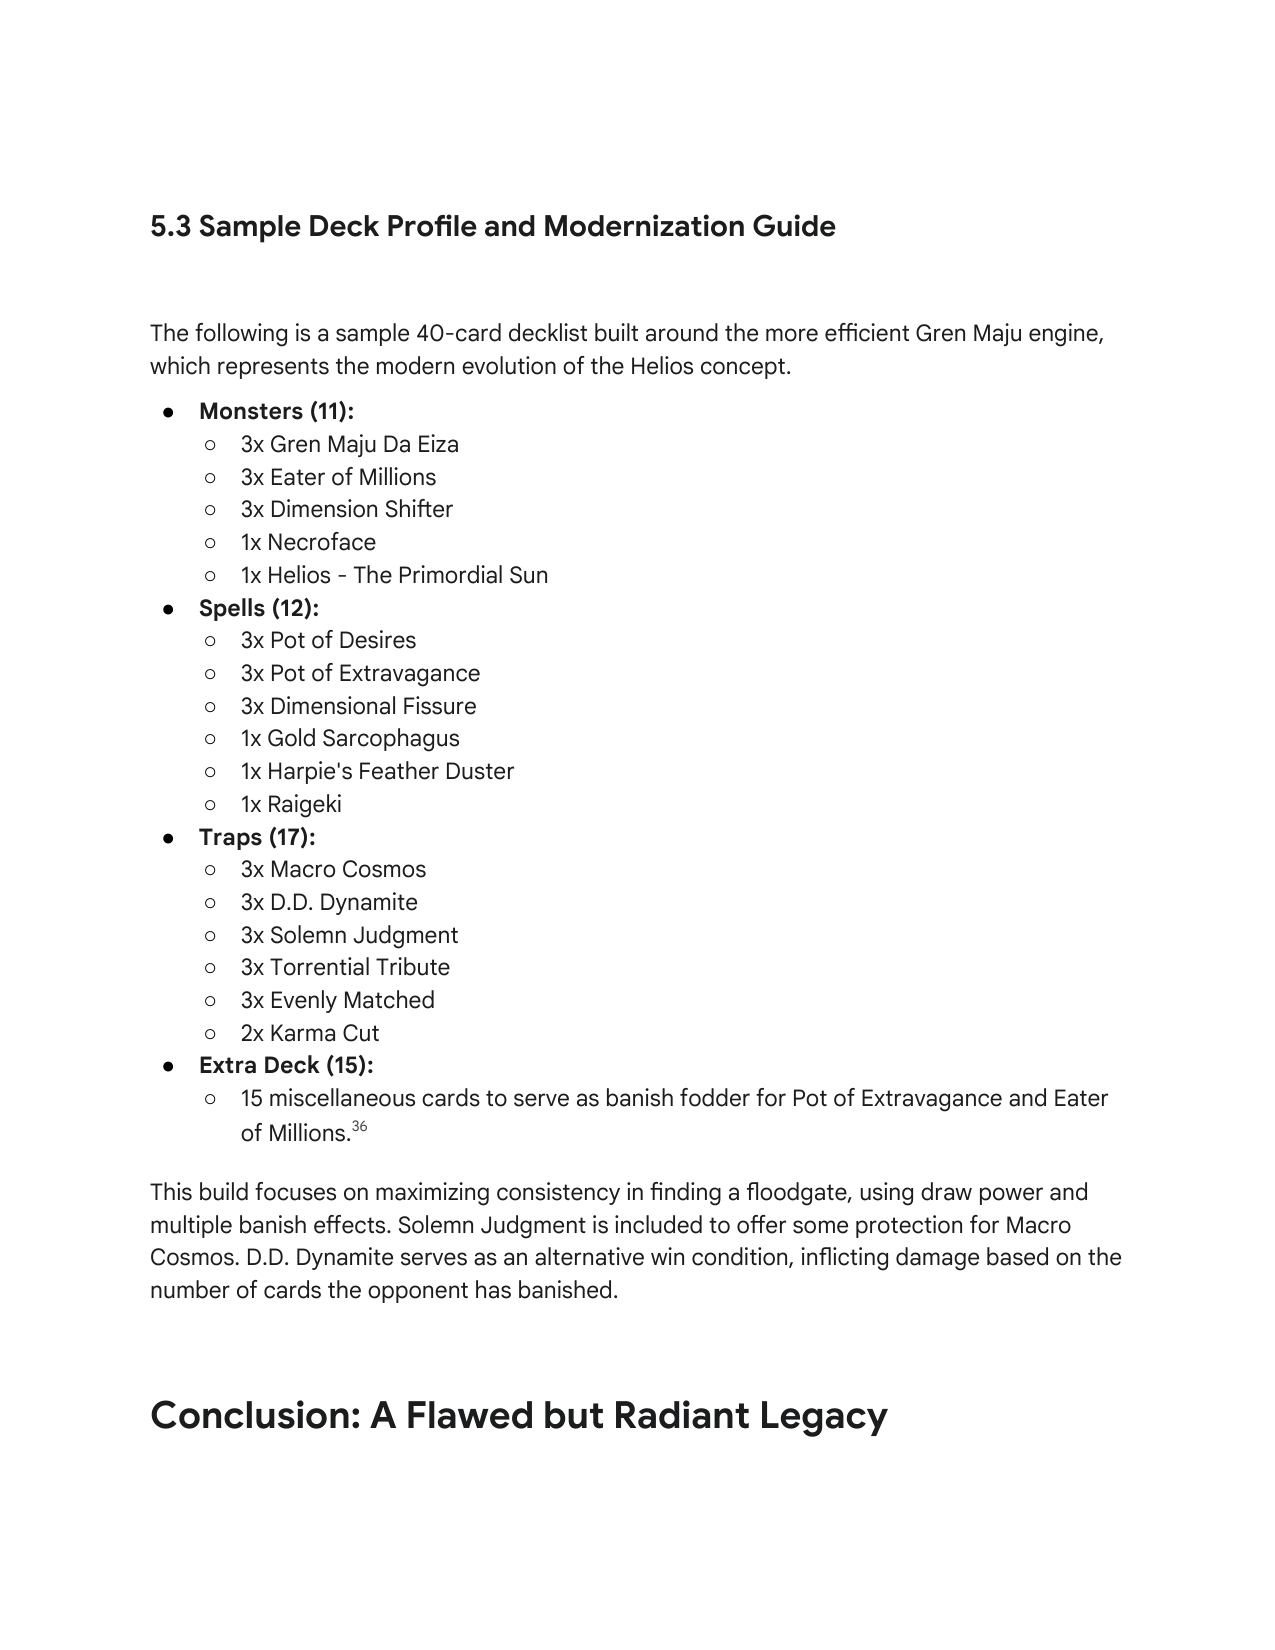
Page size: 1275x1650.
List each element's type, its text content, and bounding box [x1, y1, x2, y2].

list 1x Harpie's Feather Duster [203, 757, 1125, 786]
list 2x Karma Cut [203, 1019, 1125, 1048]
list 3x Eater of Millions [203, 463, 1125, 492]
list 3x Macro Cosmos [203, 855, 1125, 884]
list 1x Necroface [203, 528, 1125, 557]
list 3x Evenly Matched [203, 986, 1125, 1015]
list Spells (12): [161, 594, 1125, 622]
list 3x D.D. Dynamite [203, 888, 1125, 917]
list Traps (17): [161, 823, 1125, 851]
text This build focuses on maximizing consistency in finding a floodgate, using draw power and multiple banish effects. Solemn Judgment is included to offer some protection for Macro Cosmos. D.D. Dynamite serves as an alternative win condition, inflicting damage based on the number of cards the opponent has banished. [150, 1178, 1125, 1305]
list 3x Dimensional Fissure [203, 692, 1125, 721]
list 3x Dimension Shifter [203, 496, 1125, 524]
list 15 miscellaneous cards to serve as banish fodder for Pot of Extravagance and Eater of Millions.36 [203, 1084, 1125, 1149]
list 3x Solemn Judgment [203, 921, 1125, 949]
subtitle 5.3 Sample Deck Profile and Modernization Guide [150, 208, 1125, 244]
list 1x Gold Sarcophagus [203, 724, 1125, 753]
list 1x Raigeki [203, 790, 1125, 819]
list 3x Pot of Extravagance [203, 659, 1125, 688]
list Monsters (11): [161, 397, 1125, 426]
subtitle Conclusion: A Flawed but Radiant Legacy [150, 1392, 1125, 1439]
list 1x Helios - The Primordial Sun [203, 561, 1125, 590]
list Extra Deck (15): [161, 1052, 1125, 1080]
list 3x Gren Maju Da Eiza [203, 430, 1125, 459]
list 3x Torrential Tribute [203, 953, 1125, 982]
text The following is a sample 40-card decklist built around the more efficient Gren Maju engine, which represents the modern evolution of the Helios concept. [150, 319, 1125, 381]
list 3x Pot of Desires [203, 626, 1125, 655]
